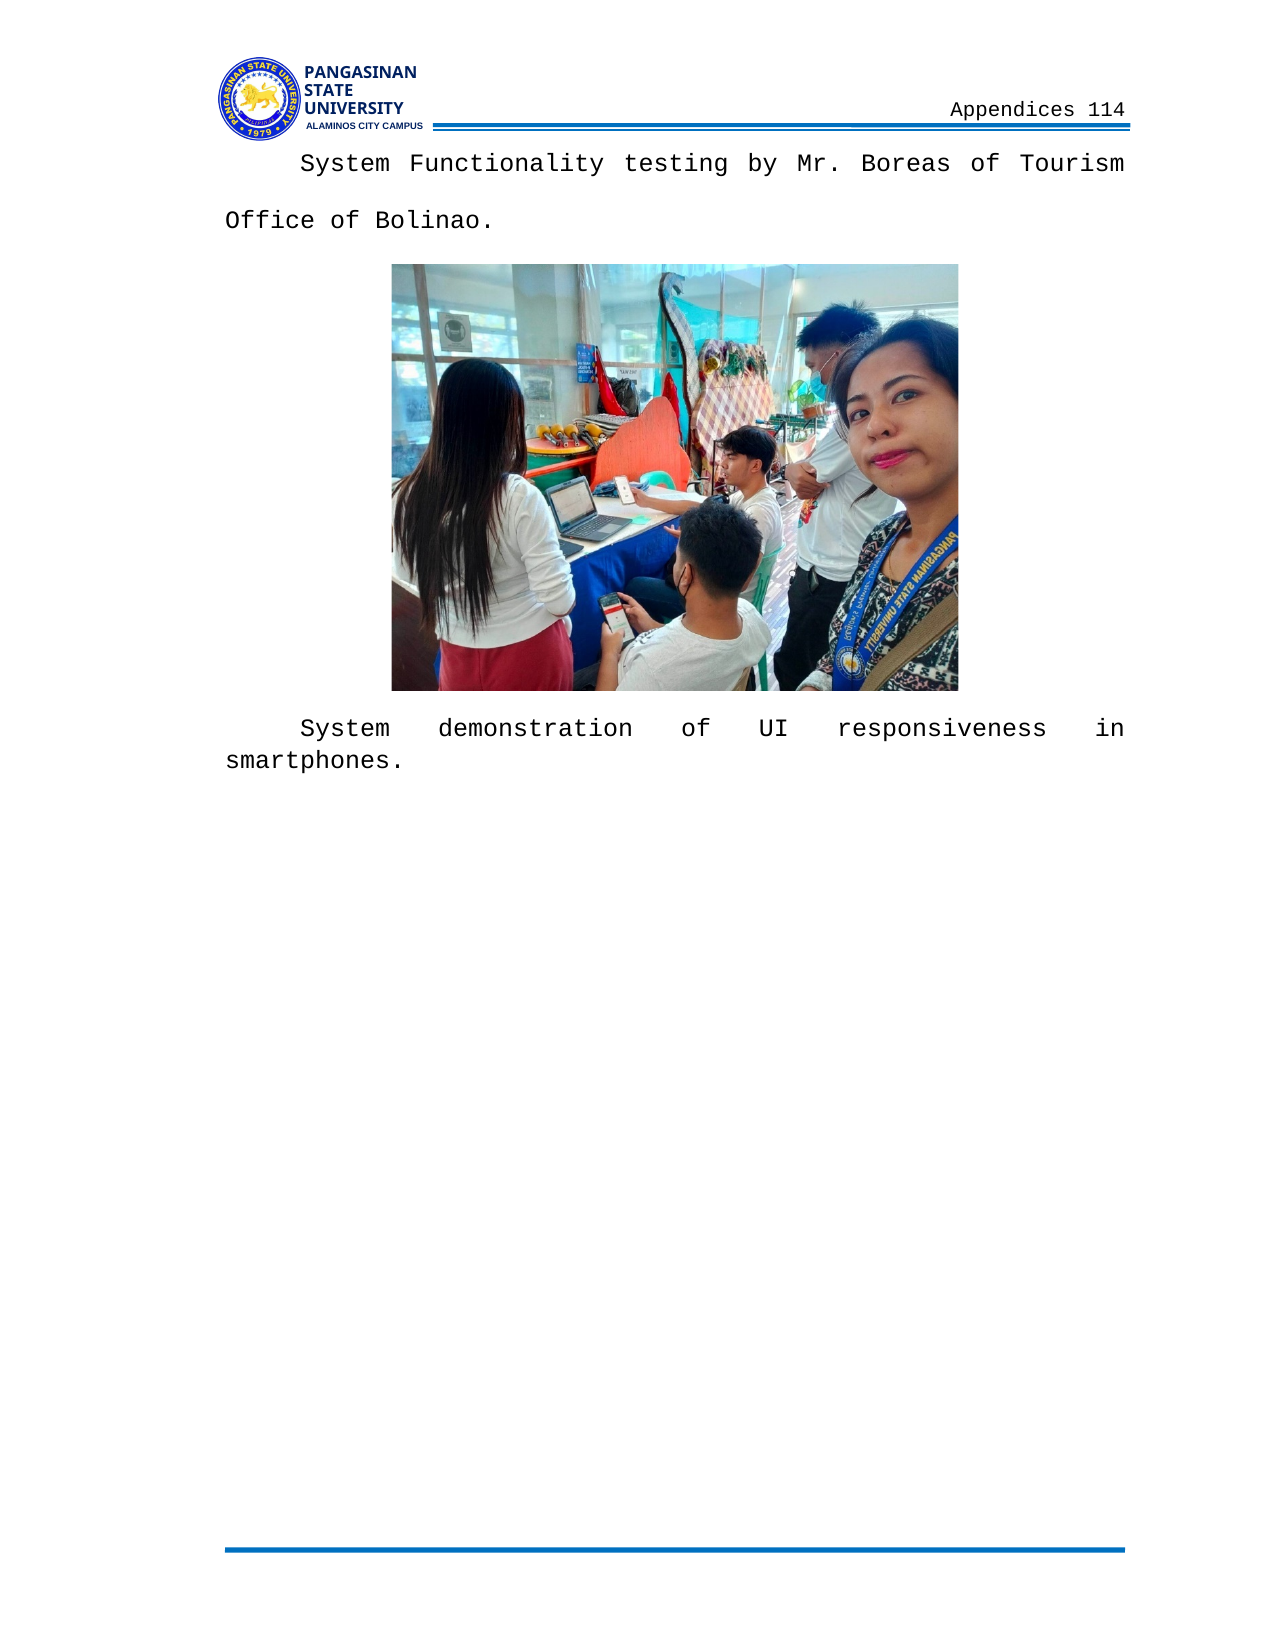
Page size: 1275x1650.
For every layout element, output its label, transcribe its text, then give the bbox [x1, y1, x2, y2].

text System demonstration of UI responsiveness in smartphones. [225, 715, 1125, 776]
picture [391, 264, 959, 691]
picture [218, 57, 301, 141]
text System Functionality testing by Mr. Boreas of Tourism Office of Bolinao. [225, 151, 1125, 236]
